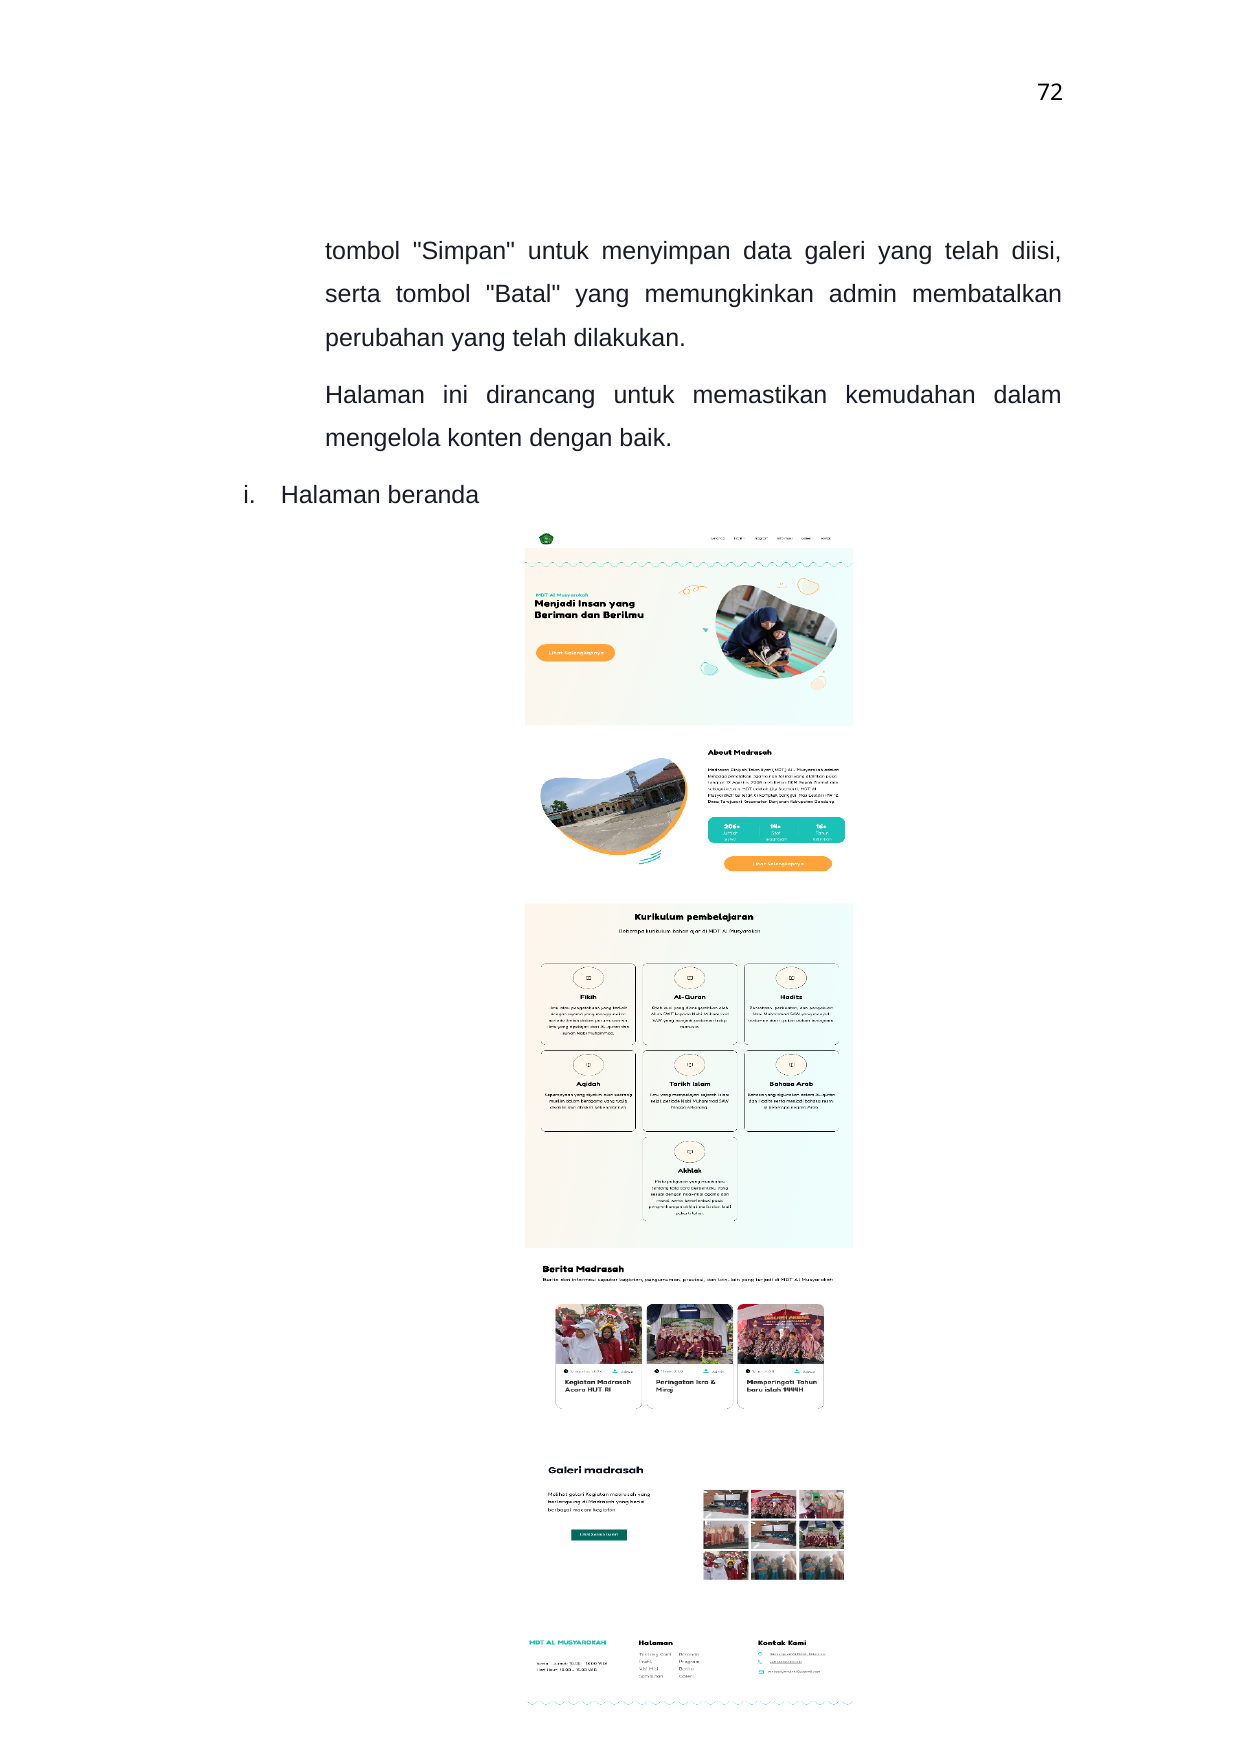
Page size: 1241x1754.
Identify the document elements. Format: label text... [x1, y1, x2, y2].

picture [525, 529, 854, 1710]
text Halaman ini dirancang untuk memastikan kemudahan dalam mengelola konten dengan baik. [325, 380, 1063, 452]
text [325, 236, 1063, 351]
list Halaman beranda [243, 480, 1050, 509]
